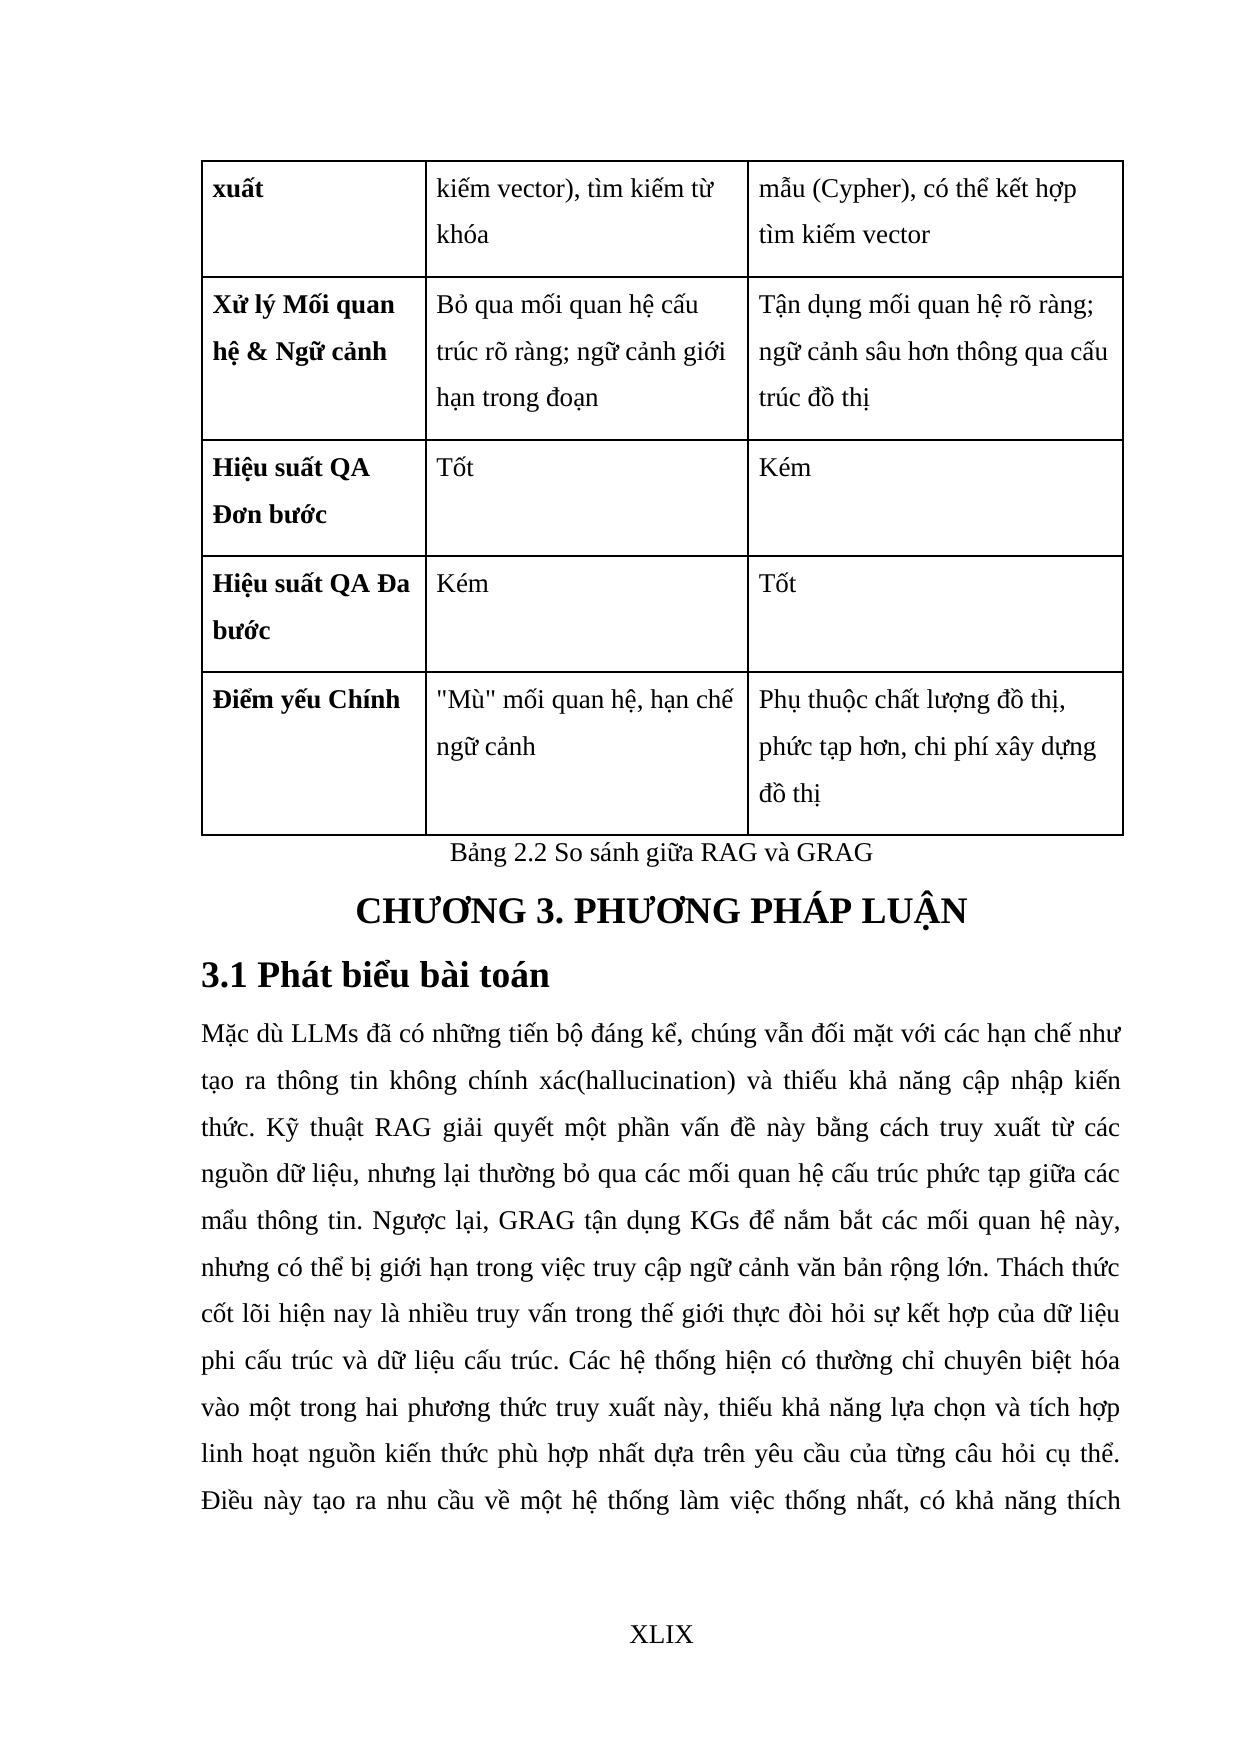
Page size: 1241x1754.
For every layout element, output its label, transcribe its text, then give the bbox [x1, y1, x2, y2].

table_cell Xử lý Mối quan hệ & Ngữ cảnh [203, 278, 425, 439]
subtitle PHƯƠNG PHÁP LUẬN [201, 888, 1122, 931]
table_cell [749, 162, 1122, 276]
table_cell Hiệu suất QA Đa bước [203, 557, 425, 671]
table_cell Phụ thuộc chất lượng đồ thị, phức tạp hơn, chi phí xây dựng đồ thị [749, 673, 1122, 834]
table_cell Tốt [427, 441, 747, 555]
text Bảng 2.2 So sánh giữa RAG và GRAG [201, 836, 1122, 867]
table_cell Điểm yếu Chính [203, 673, 425, 834]
table_cell Bỏ qua mối quan hệ cấu trúc rõ ràng; ngữ cảnh giới hạn trong đoạn [427, 278, 747, 439]
table_cell Hiệu suất QA Đơn bước [203, 441, 425, 555]
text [201, 1017, 1122, 1515]
table_cell Kém [427, 557, 747, 671]
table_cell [427, 162, 747, 276]
subtitle Phát biểu bài toán [201, 953, 1122, 996]
table_cell Tận dụng mối quan hệ rõ ràng; ngữ cảnh sâu hơn thông qua cấu trúc đồ thị [749, 278, 1122, 439]
table_cell Cơ chế Truy xuất [203, 162, 425, 276]
table_cell "Mù" mối quan hệ, hạn chế ngữ cảnh [427, 673, 747, 834]
table_cell Tốt [749, 557, 1122, 671]
table_cell Kém [749, 441, 1122, 555]
